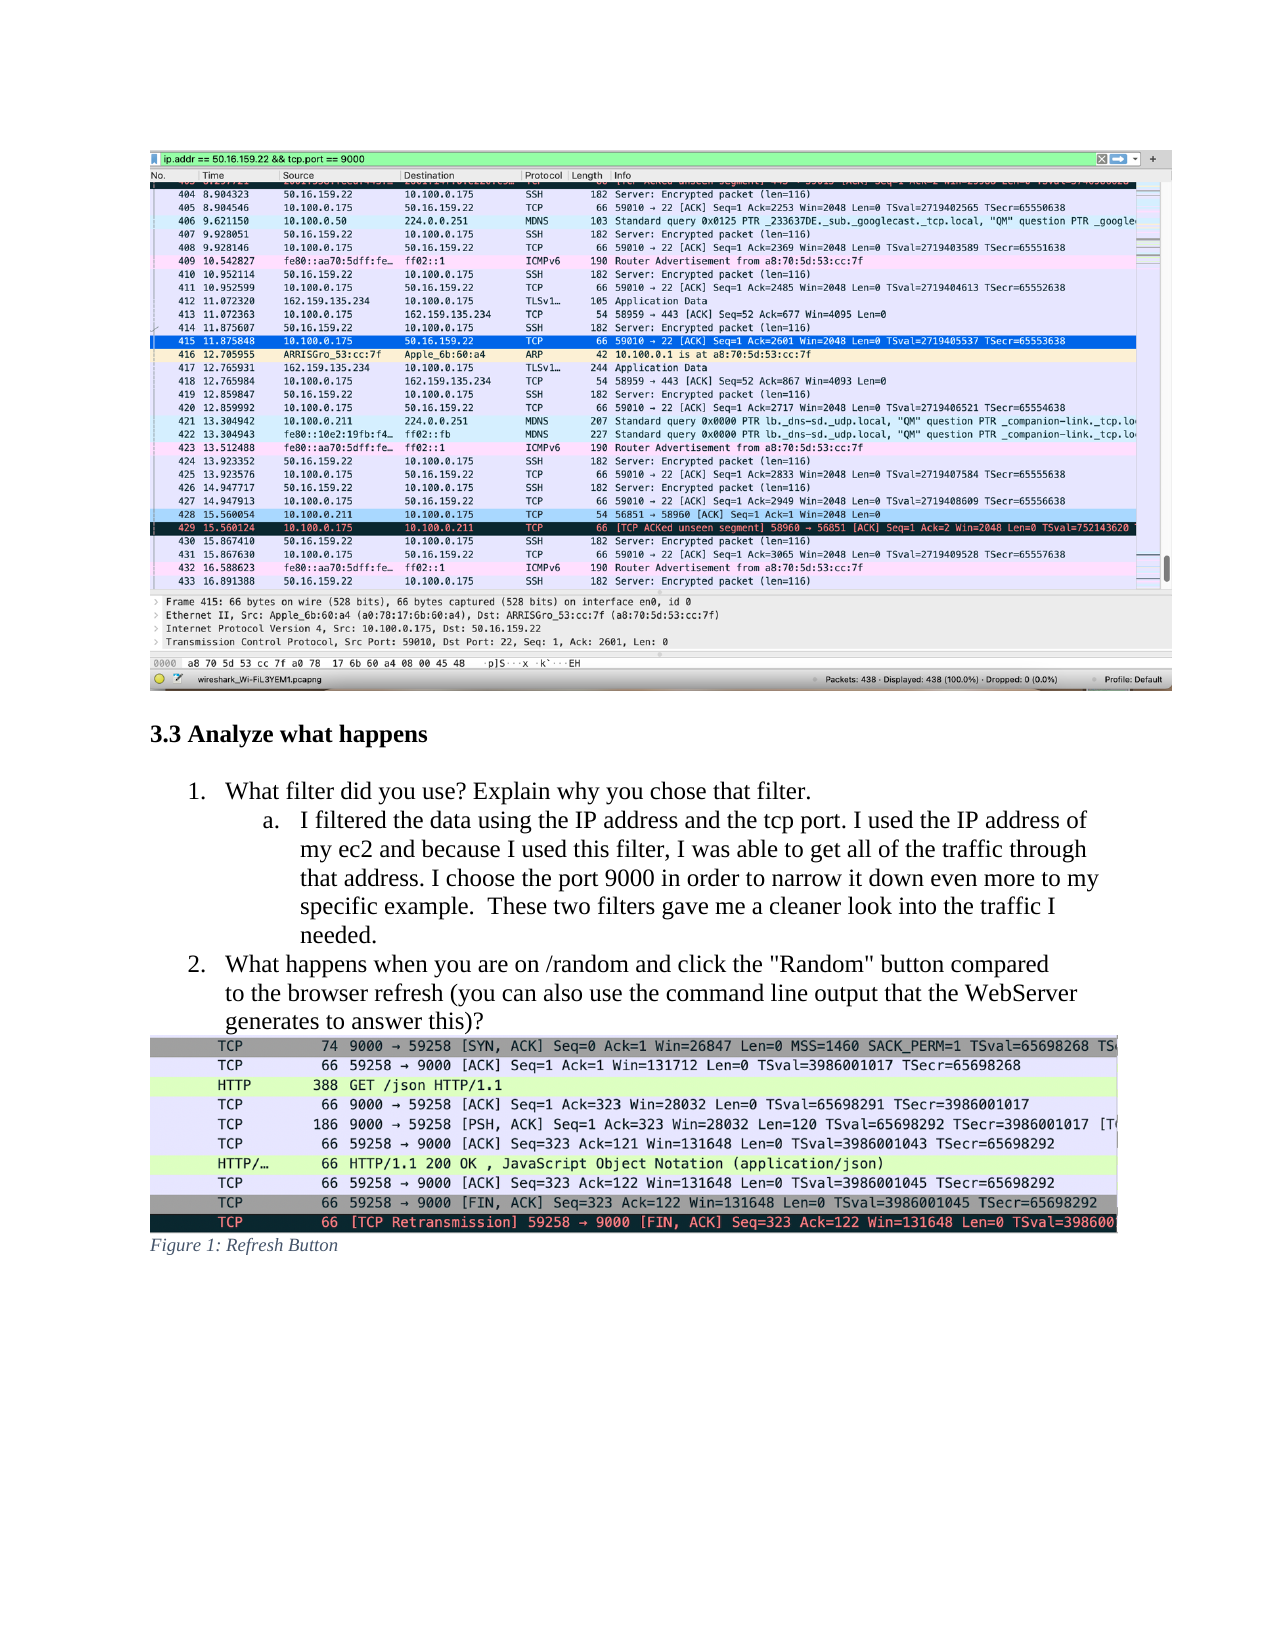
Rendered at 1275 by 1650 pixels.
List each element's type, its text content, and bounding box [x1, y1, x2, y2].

picture [150, 1035, 1118, 1234]
list What filter did you use? Explain why you chose that filter. [187, 776, 1125, 805]
text Figure 1: Refresh Button [150, 1234, 1125, 1255]
list What happens when you are on /random and click the "Random" button compared to the browser refresh (you can also use the command line output that the WebServer generates to answer this)? [187, 949, 1125, 1035]
text 3.3 Analyze what happens [150, 719, 1125, 748]
picture [150, 150, 1172, 691]
list I filtered the data using the IP address and the tcp port. I used the IP address of my ec2 and because I used this filter, I was able to get all of the traffic through that address. I choose the port 9000 in order to narrow it down even more to my specific example. These two filters gave me a cleaner look into the traffic I needed. [262, 805, 1125, 949]
